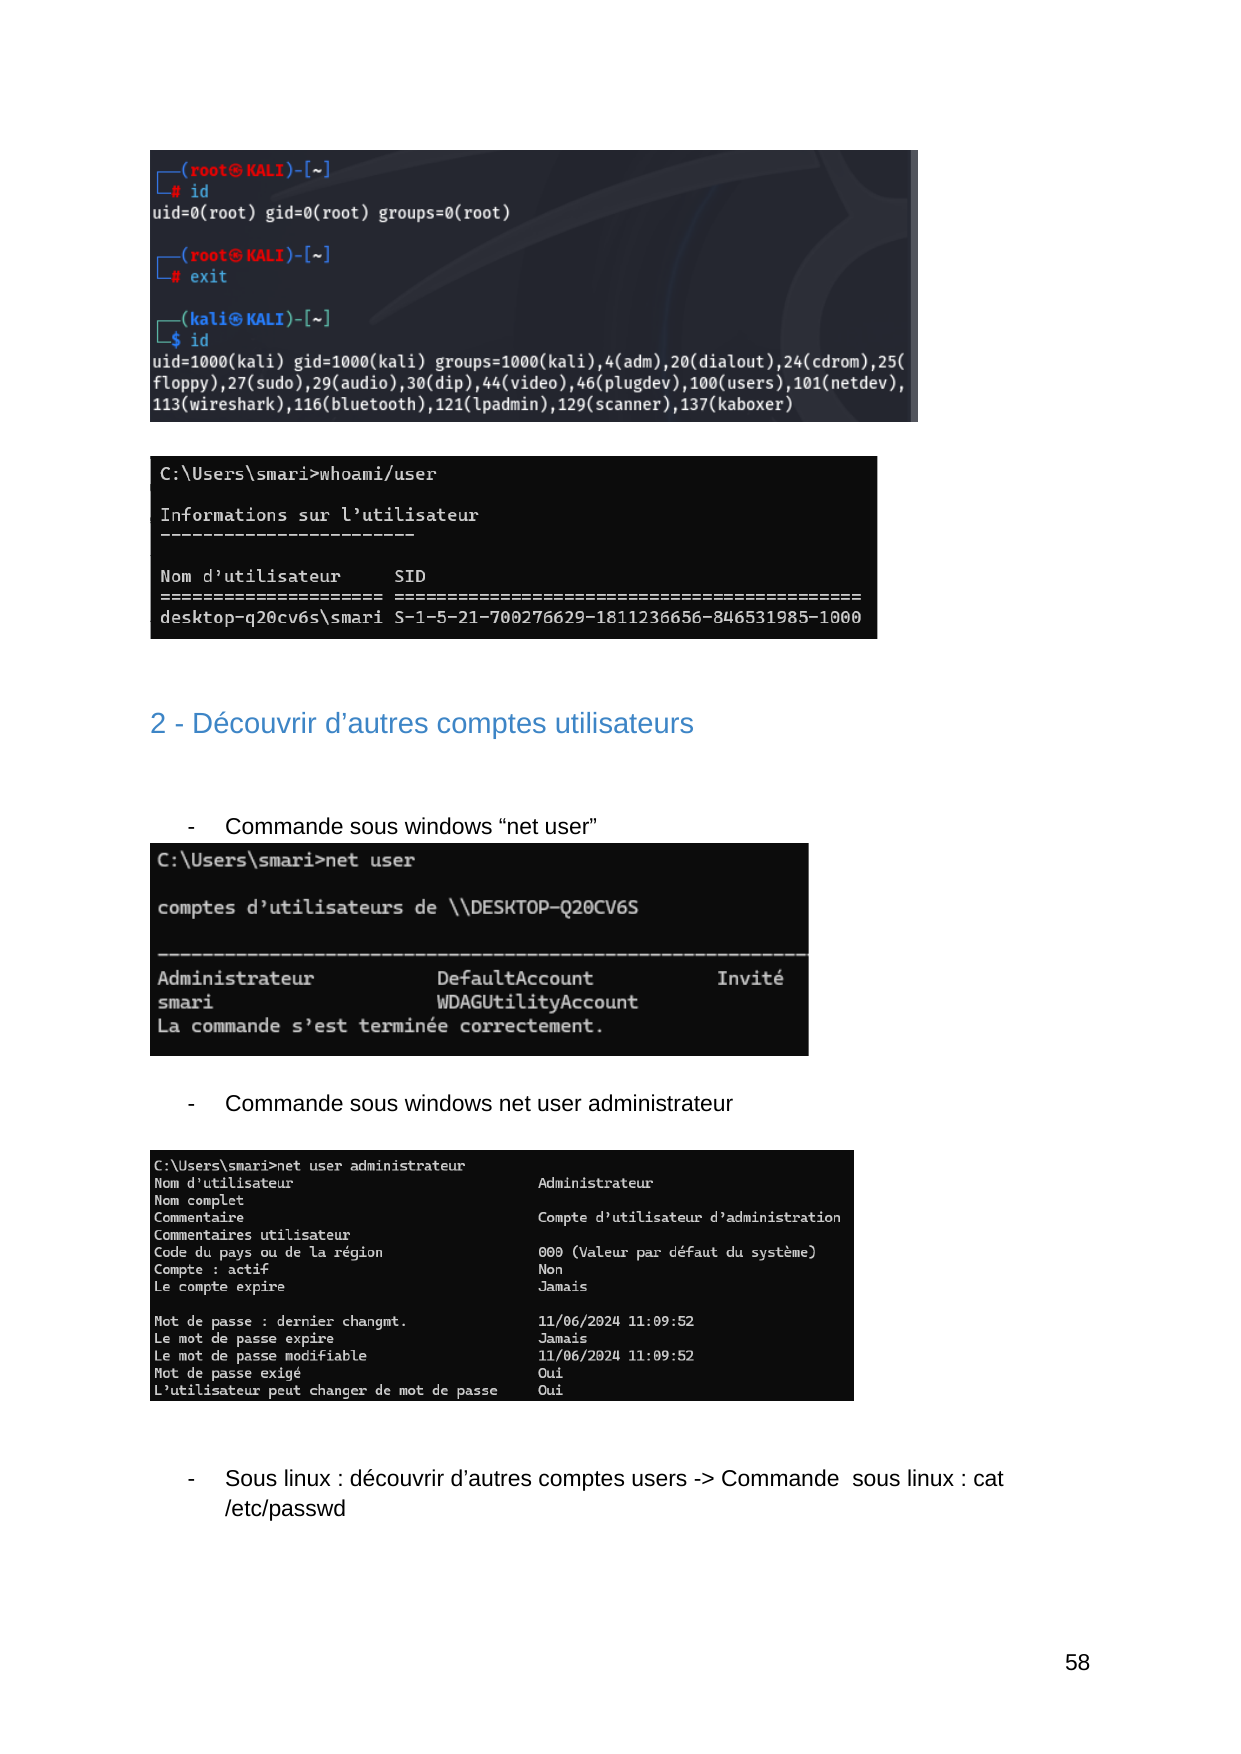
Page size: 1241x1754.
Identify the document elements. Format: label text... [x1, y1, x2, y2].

picture [150, 1150, 854, 1401]
list Commande sous windows “net user” [187, 813, 1090, 839]
subtitle 2 - Découvrir d’autres comptes utilisateurs [150, 706, 1090, 739]
picture [150, 456, 878, 639]
picture [150, 150, 918, 422]
list Sous linux : découvrir d’autres comptes users -> Commande sous linux : cat /etc/passwd [187, 1465, 1090, 1522]
list Commande sous windows net user administrateur [187, 1090, 1090, 1116]
picture [150, 843, 809, 1056]
